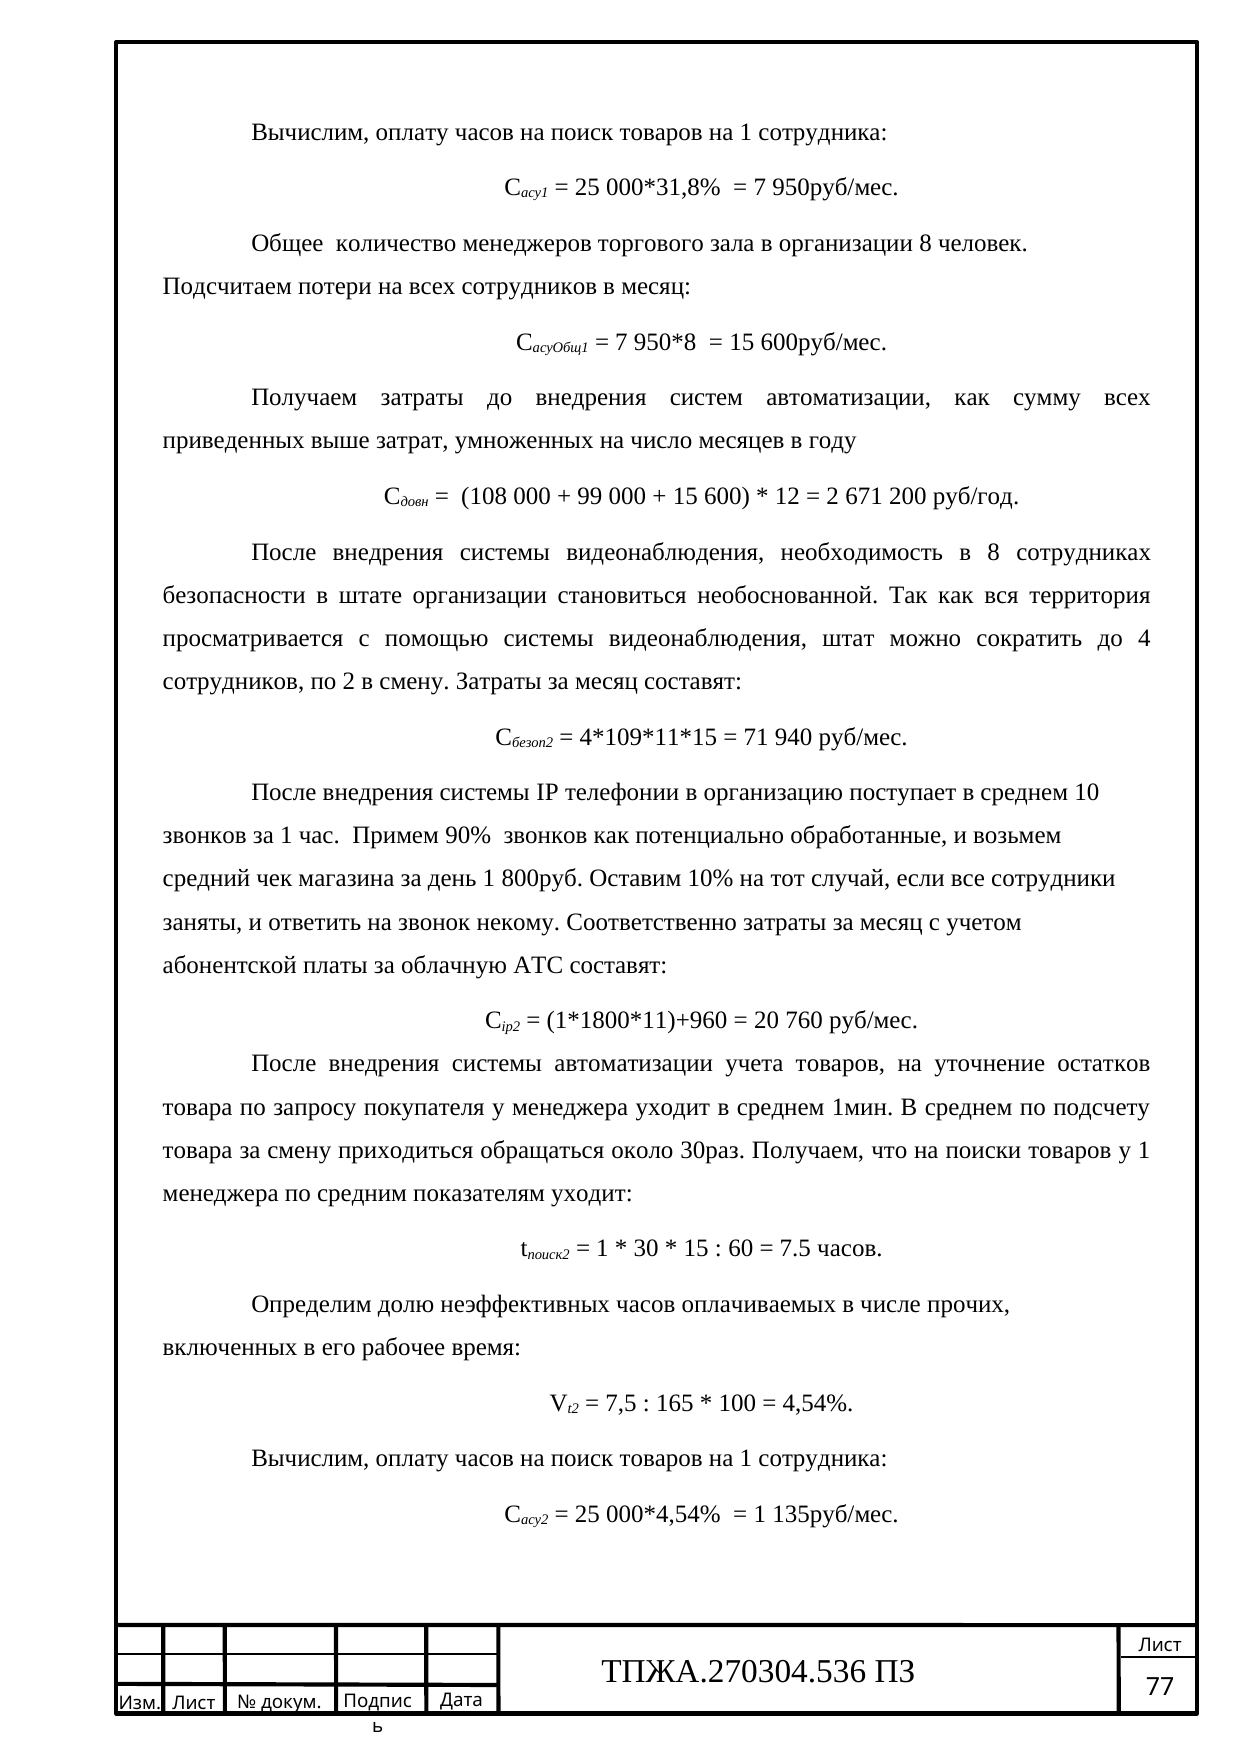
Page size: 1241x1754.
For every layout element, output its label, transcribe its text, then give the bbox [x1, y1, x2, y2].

text После внедрения системы IP телефонии в организацию поступает в среднем 10 звонков за 1 час. Примем 90% звонков как потенциально обработанные, и возьмем средний чек магазина за день 1 800руб. Оставим 10% на тот случай, если все сотрудники заняты, и ответить на звонок некому. Соответственно затраты за месяц с учетом абонентской платы за облачную АТС составят: [162, 777, 1152, 978]
text Сдовн = (108 000 + 99 000 + 15 600) * 12 = 2 671 200 руб/год. [162, 481, 1152, 510]
text Vt2 = 7,5 : 165 * 100 = 4,54%. [162, 1388, 1152, 1417]
text Сip2 = (1*1800*11)+960 = 20 760 руб/мес. [162, 1005, 1152, 1034]
text Сасу2 = 25 000*4,54% = 1 135руб/мес. [162, 1499, 1152, 1528]
text СасуОбщ1 = 7 950*8 = 15 600руб/мес. [162, 327, 1152, 355]
text Сбезоп2 = 4*109*11*15 = 71 940 руб/мес. [162, 722, 1152, 750]
text Определим долю неэффективных часов оплачиваемых в числе прочих, включенных в его рабочее время: [162, 1289, 1152, 1361]
text Вычислим, оплату часов на поиск товаров на 1 сотрудника: [162, 1443, 1152, 1472]
text После внедрения системы автоматизации учета товаров, на уточнение остатков товара по запросу покупателя у менеджера уходит в среднем 1мин. В среднем по подсчету товара за смену приходиться обращаться около 30раз. Получаем, что на поиски товаров у 1 менеджера по средним показателям уходит: [162, 1048, 1152, 1207]
text После внедрения системы видеонаблюдения, необходимость в 8 сотрудниках безопасности в штате организации становиться необоснованной. Так как вся территория просматривается с помощью системы видеонаблюдения, штат можно сократить до 4 сотрудников, по 2 в смену. Затраты за месяц составят: [162, 537, 1152, 695]
text tпоиск2 = 1 * 30 * 15 : 60 = 7.5 часов. [162, 1233, 1152, 1262]
text Получаем затраты до внедрения систем автоматизации, как сумму всех приведенных выше затрат, умноженных на число месяцев в году [162, 382, 1152, 454]
text Сасу1 = 25 000*31,8% = 7 950руб/мес. [162, 172, 1152, 201]
text Общее количество менеджеров торгового зала в организации 8 человек. Подсчитаем потери на всех сотрудников в месяц: [162, 228, 1152, 300]
text Вычислим, оплату часов на поиск товаров на 1 сотрудника: [162, 117, 1152, 145]
